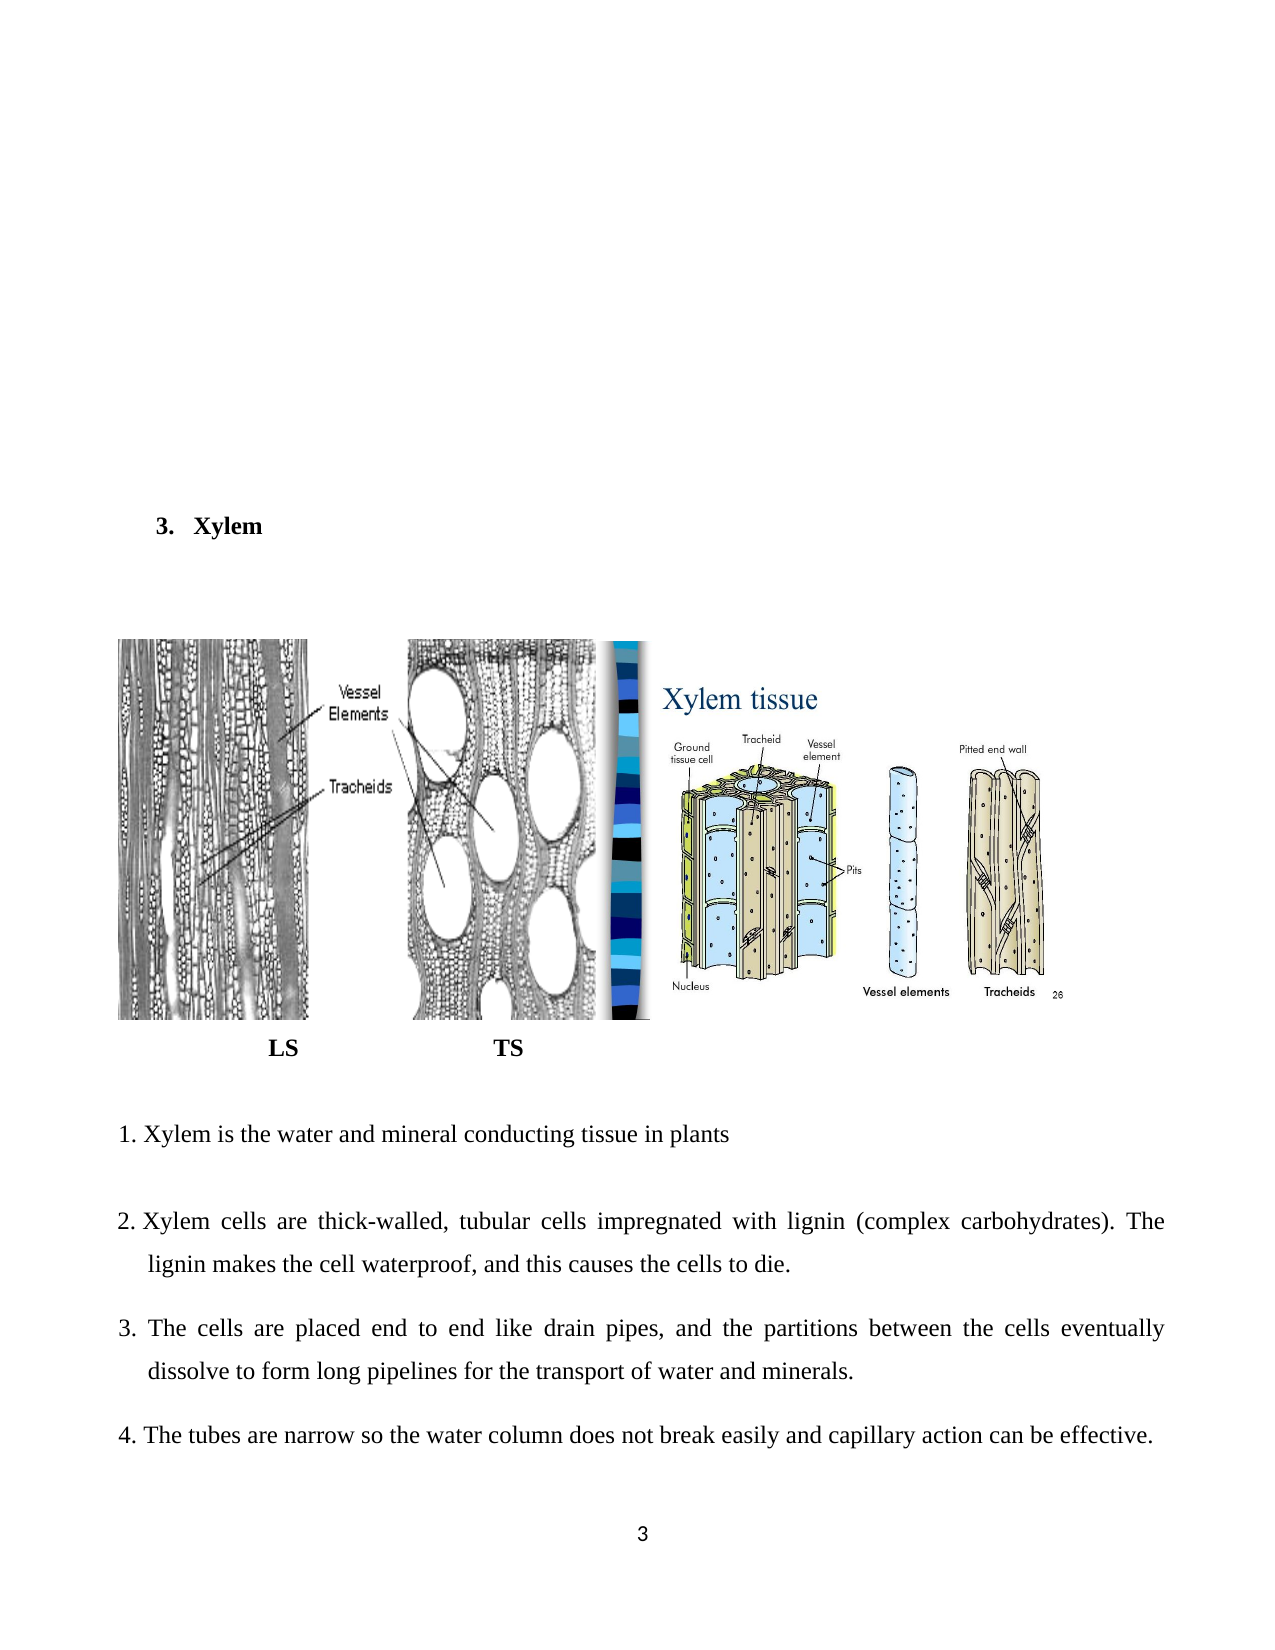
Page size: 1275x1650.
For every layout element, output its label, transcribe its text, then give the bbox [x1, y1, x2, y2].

text 4. The tubes are narrow so the water column does not break easily and capillary action can be effective. [118, 1420, 1167, 1449]
list Xylem cells are thick-walled, tubular cells impregnated with lignin (complex carbohydrates). The lignin makes the cell waterproof, and this causes the cells to die. [117, 1206, 1167, 1278]
picture [595, 641, 1080, 1020]
list Xylem is the water and mineral conducting tissue in plants [118, 1119, 1167, 1148]
text 3. The cells are placed end to end like drain pipes, and the partitions between the cells eventually dissolve to form long pipelines for the transport of water and minerals. [118, 1313, 1167, 1385]
list LS TS [195, 1033, 1167, 1062]
list Xylem [156, 511, 1167, 540]
